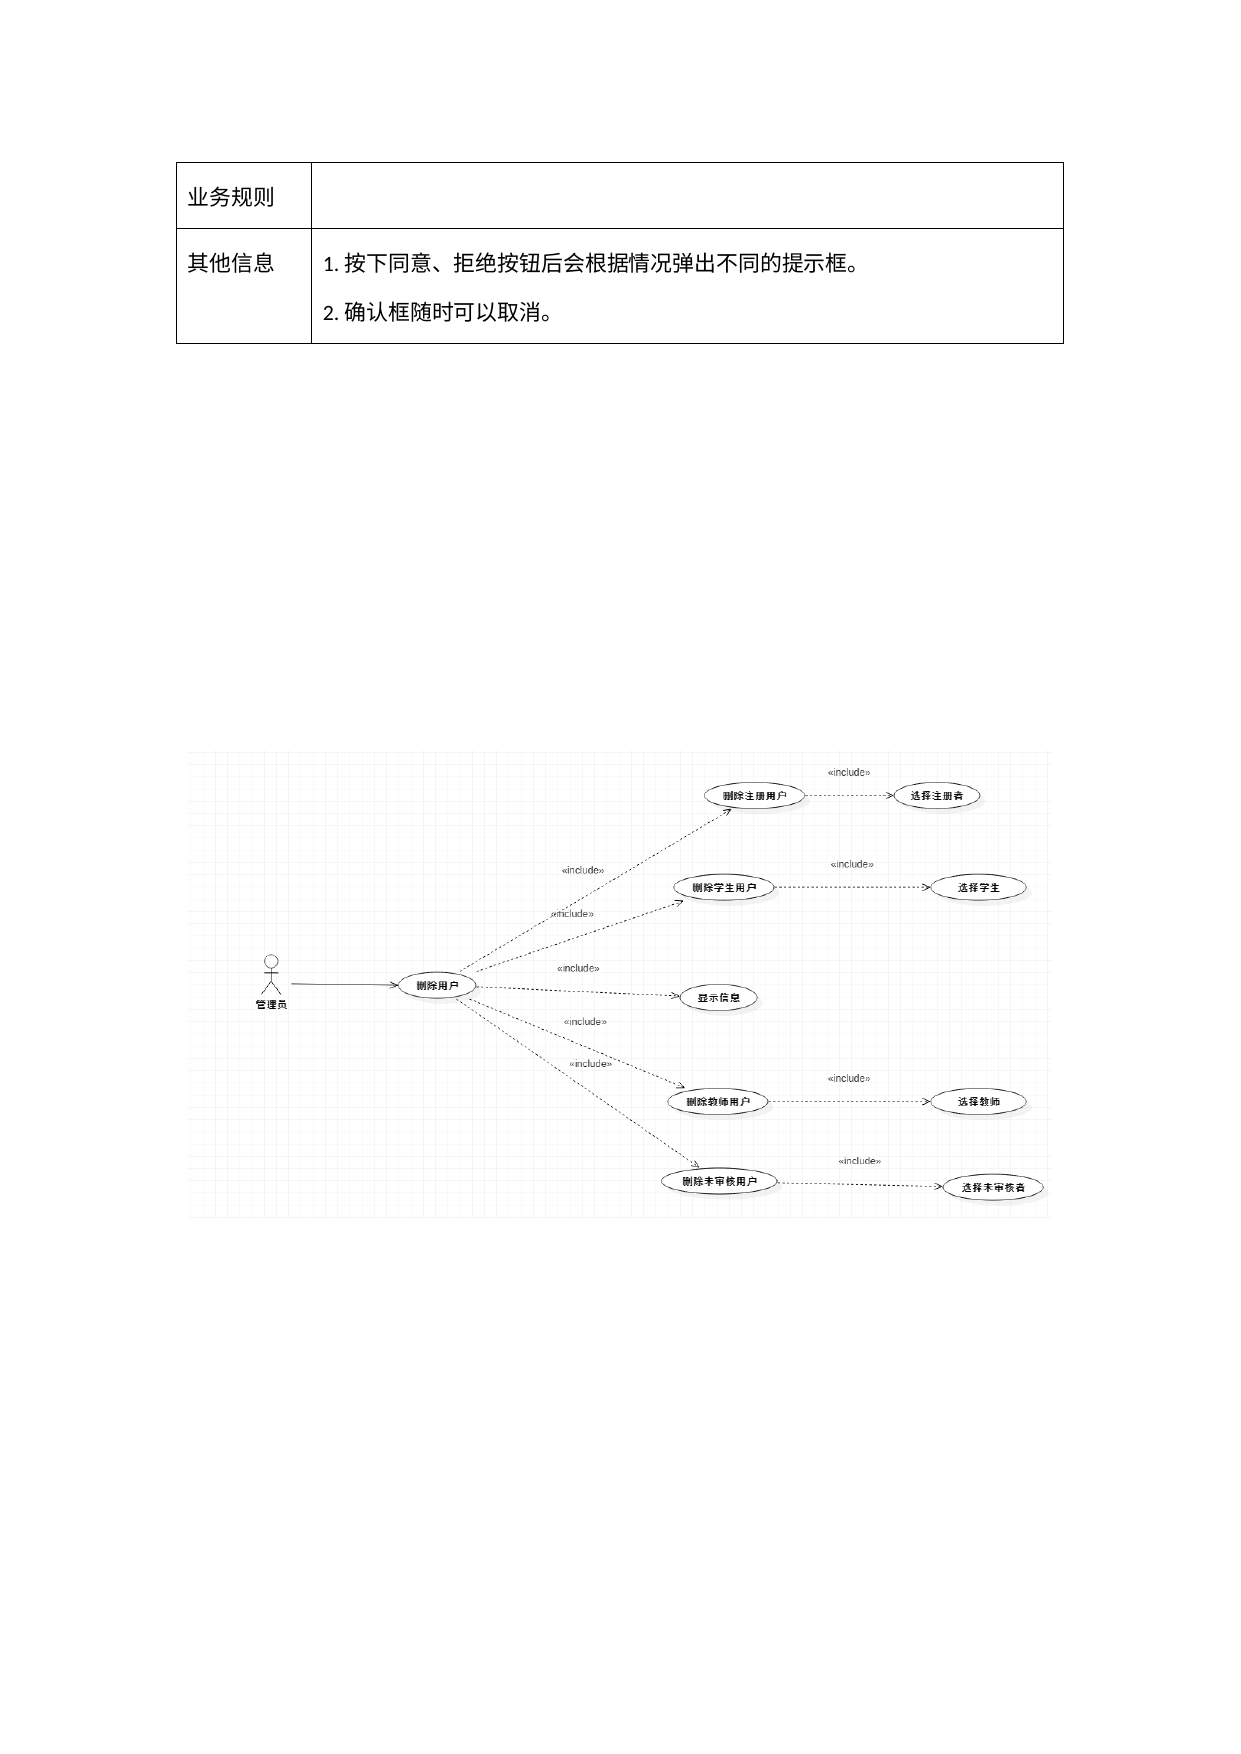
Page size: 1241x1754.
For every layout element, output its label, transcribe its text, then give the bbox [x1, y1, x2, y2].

table_cell 业务规则 [177, 163, 311, 228]
table_cell [312, 163, 1063, 228]
table_cell 其他信息 [177, 229, 311, 343]
picture [187, 750, 1052, 1219]
table_cell 按下同意、拒绝按钮后会根据情况弹出不同的提示框。 确认框随时可以取消。 [312, 229, 1063, 343]
